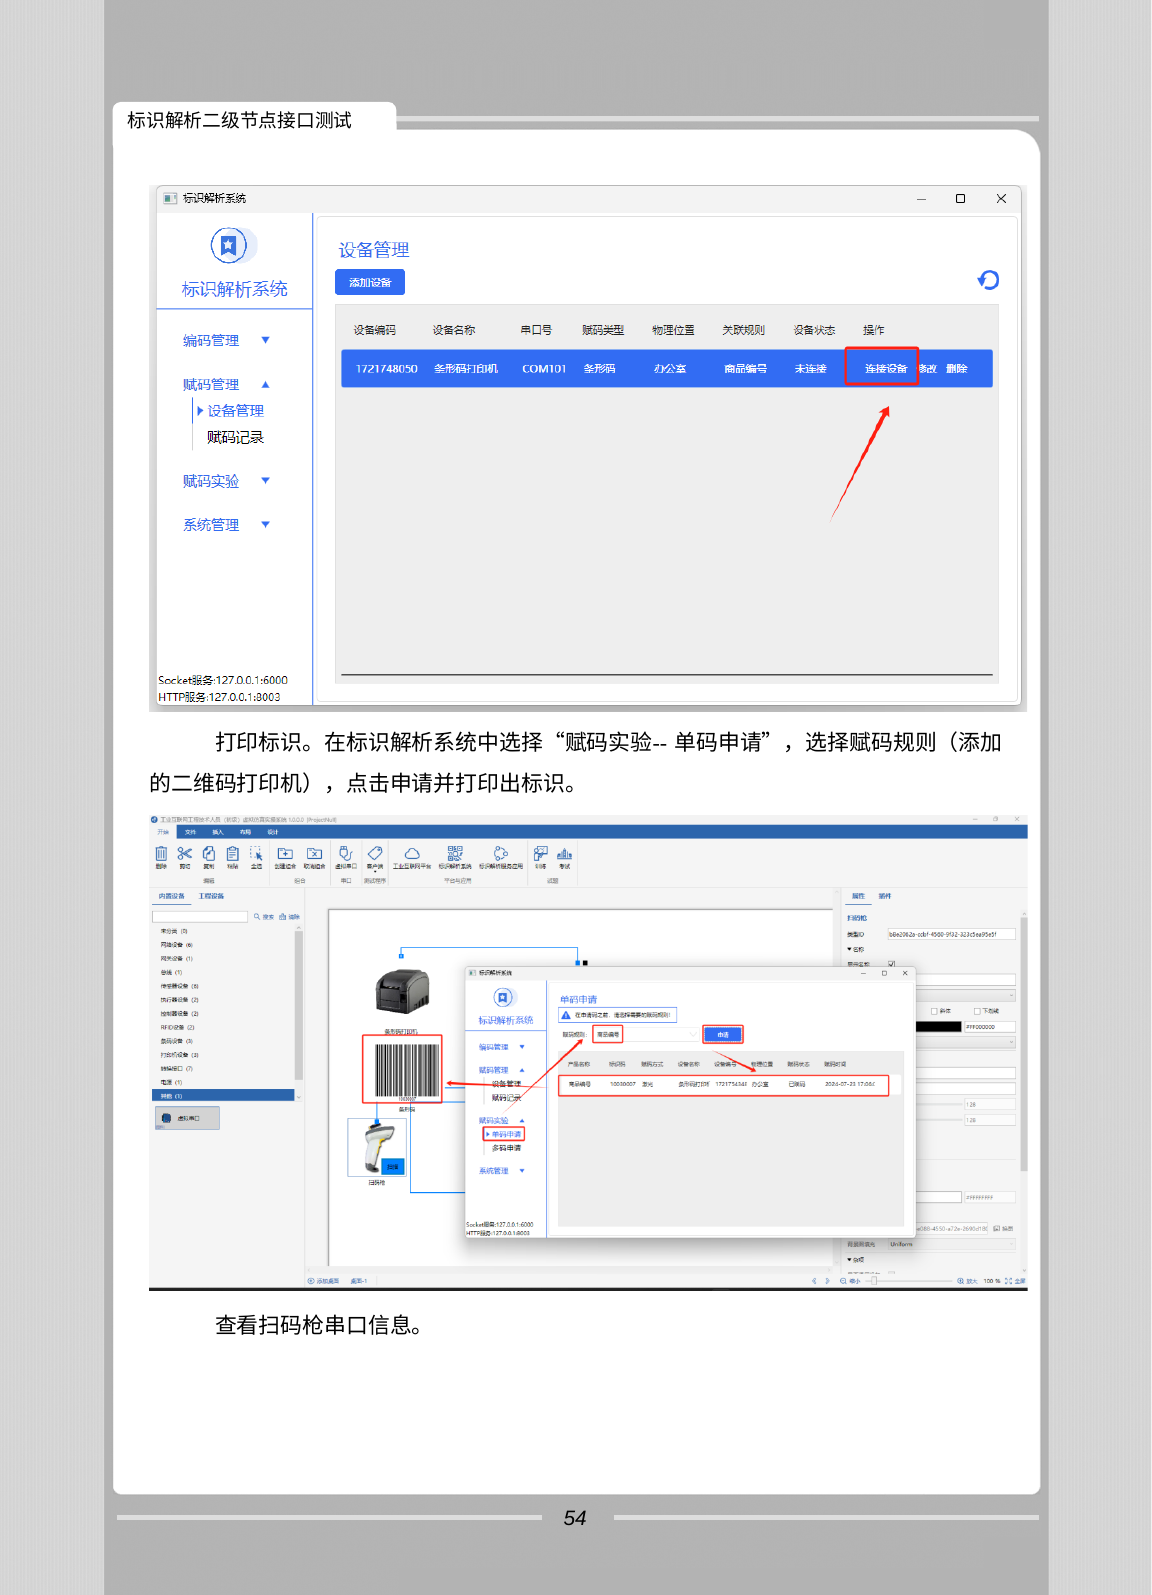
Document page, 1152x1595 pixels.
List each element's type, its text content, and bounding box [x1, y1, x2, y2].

text 打印标识。在标识解析系统中选择“赋码实验--单码申请”，选择赋码规则（添加的二维码打印机），点击申请并打印出标识。 [149, 719, 1002, 803]
picture [0, 0, 1152, 1595]
text 查看扫码枪串口信息。 [149, 1303, 1002, 1344]
